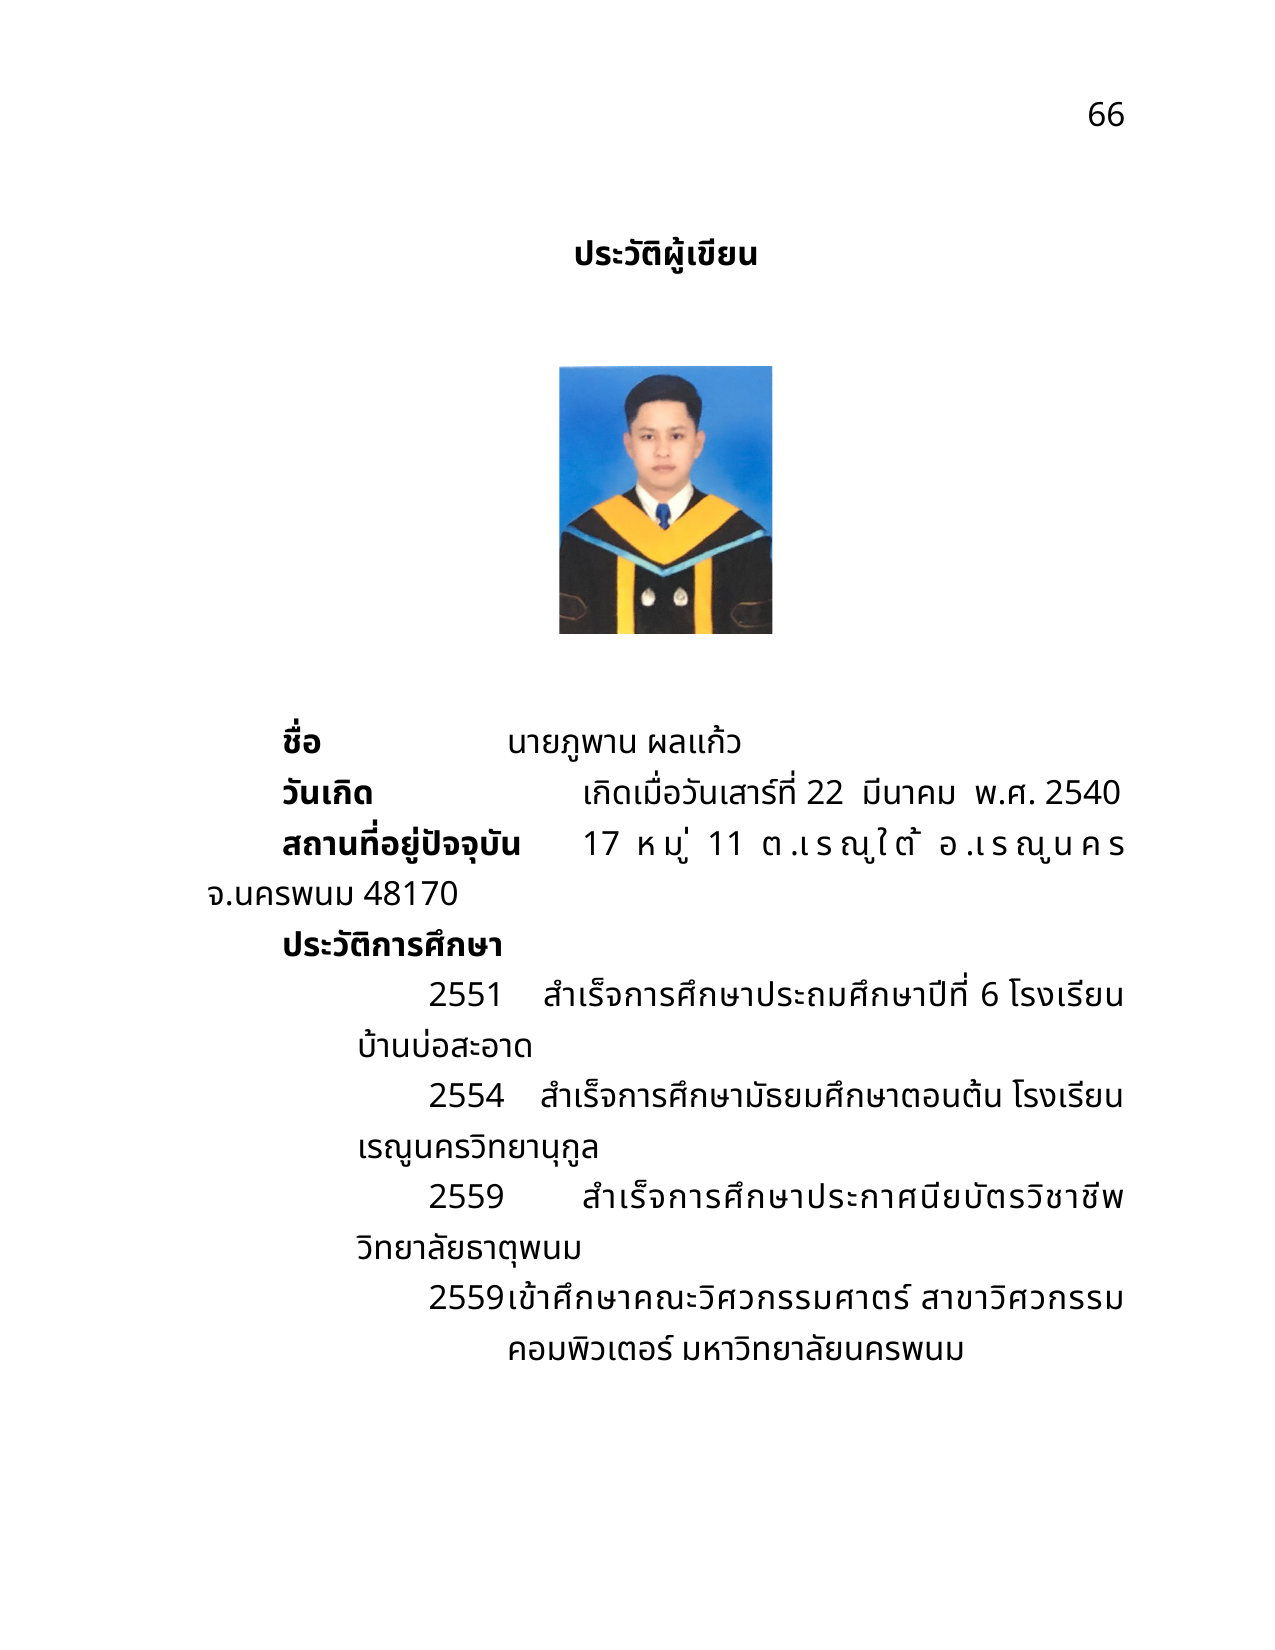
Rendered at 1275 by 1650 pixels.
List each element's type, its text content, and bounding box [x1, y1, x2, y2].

text ชื่อ นายภูพาน ผลแก้ว [207, 718, 1125, 769]
text ประวัติการศึกษา [207, 921, 1125, 971]
picture [559, 366, 773, 634]
text สถานที่อยู่ปัจจุบัน 17 หมู่ 11 ต.เรณูใต้ อ.เรณูนคร จ.นครพนม 48170 [207, 819, 1125, 921]
text 2559 สำเร็จการศึกษาประกาศนียบัตรวิชาชีพ วิทยาลัยธาตุพนม [357, 1173, 1125, 1274]
text วันเกิด เกิดเมื่อวันเสาร์ที่ 22 มีนาคม พ.ศ. 2540 [207, 769, 1125, 819]
text 2551 สำเร็จการศึกษาประถมศึกษาปีที่ 6 โรงเรียนบ้านบ่อสะอาด [357, 971, 1125, 1072]
text ประวัติผู้เขียน [207, 230, 1125, 280]
text 2554 สำเร็จการศึกษามัธยมศึกษาตอนต้น โรงเรียนเรณูนครวิทยานุกูล [357, 1072, 1125, 1173]
text 2559 เข้าศึกษาคณะวิศวกรรมศาตร์ สาขาวิศวกรรมคอมพิวเตอร์ มหาวิทยาลัยนครพนม [428, 1274, 1125, 1375]
